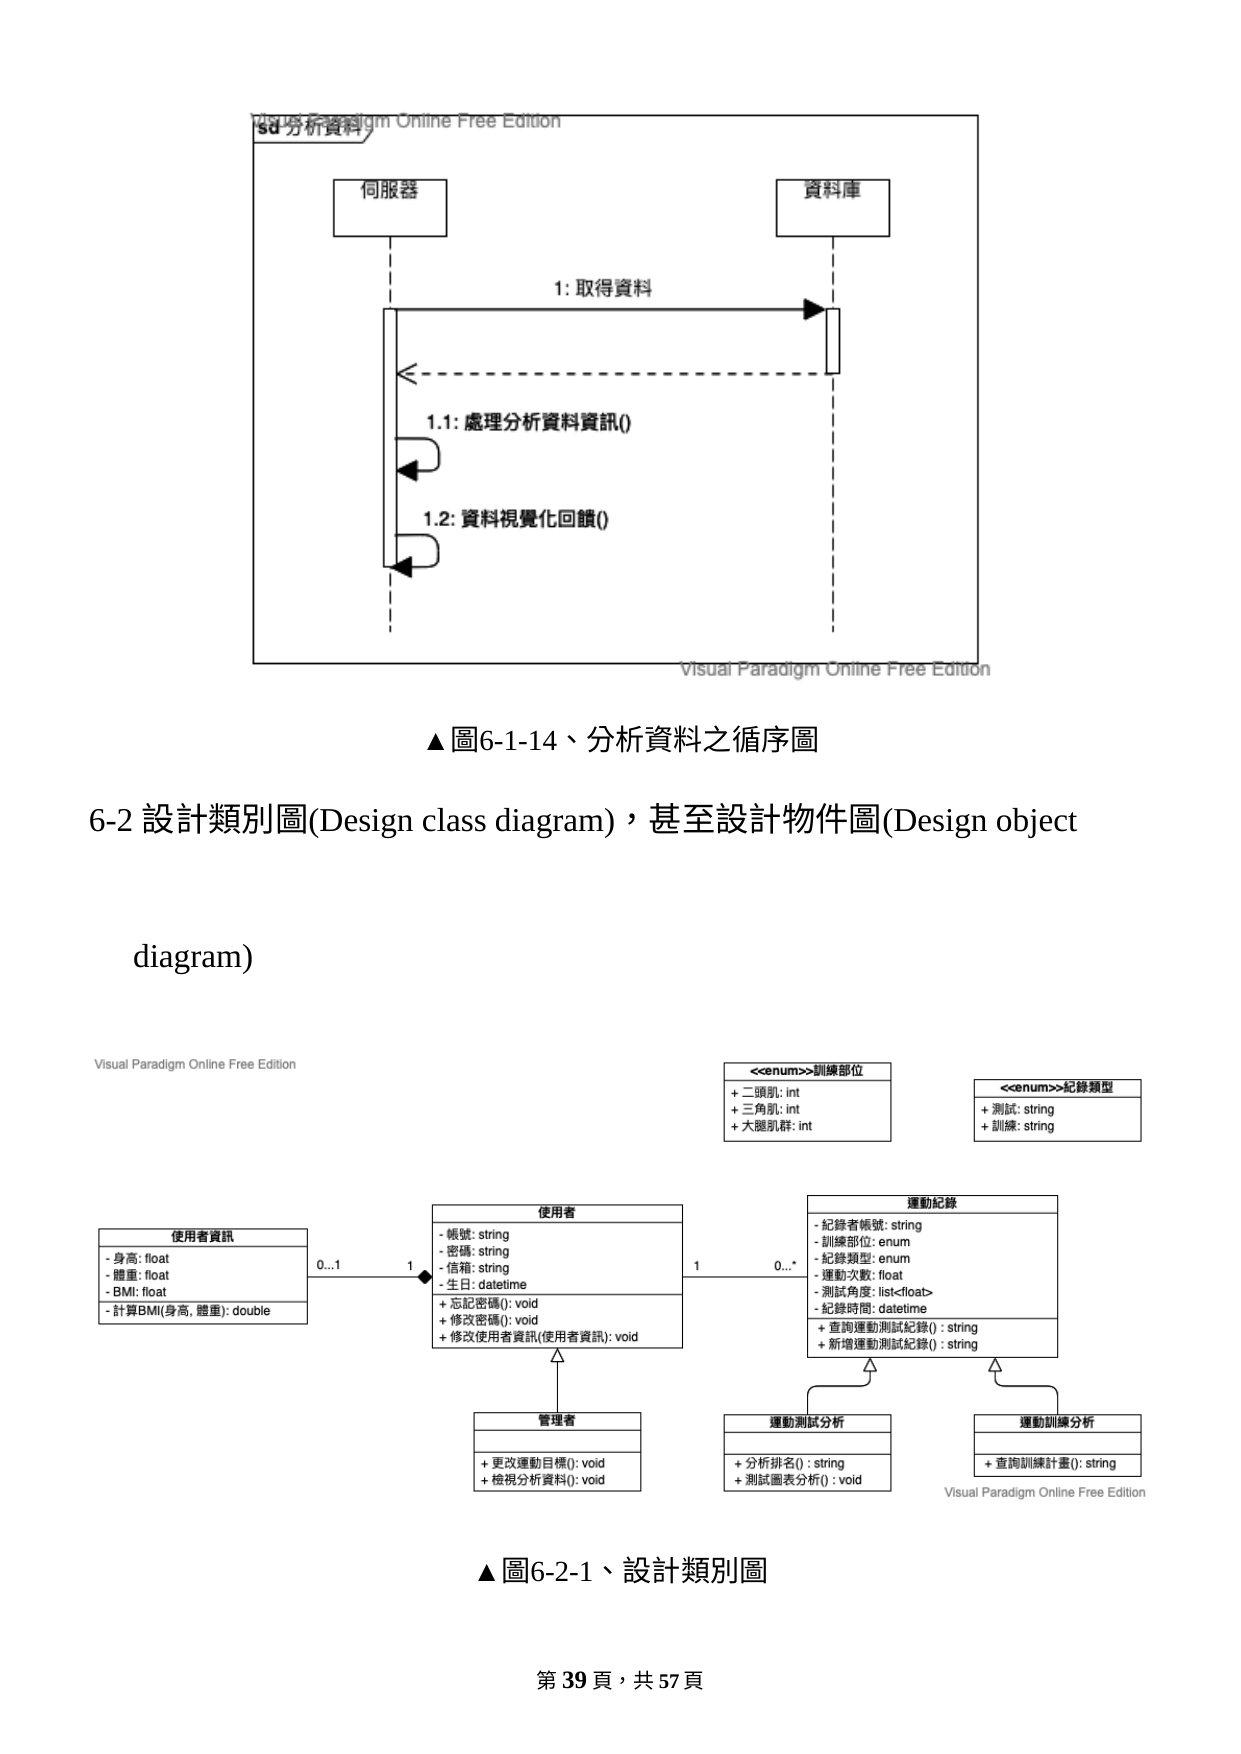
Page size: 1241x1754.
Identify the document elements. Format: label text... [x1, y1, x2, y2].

picture [88, 1052, 1152, 1502]
picture [240, 102, 1000, 684]
subtitle 設計類別圖(Design class diagram)，甚至設計物件圖(Design object diagram) [89, 777, 1152, 976]
